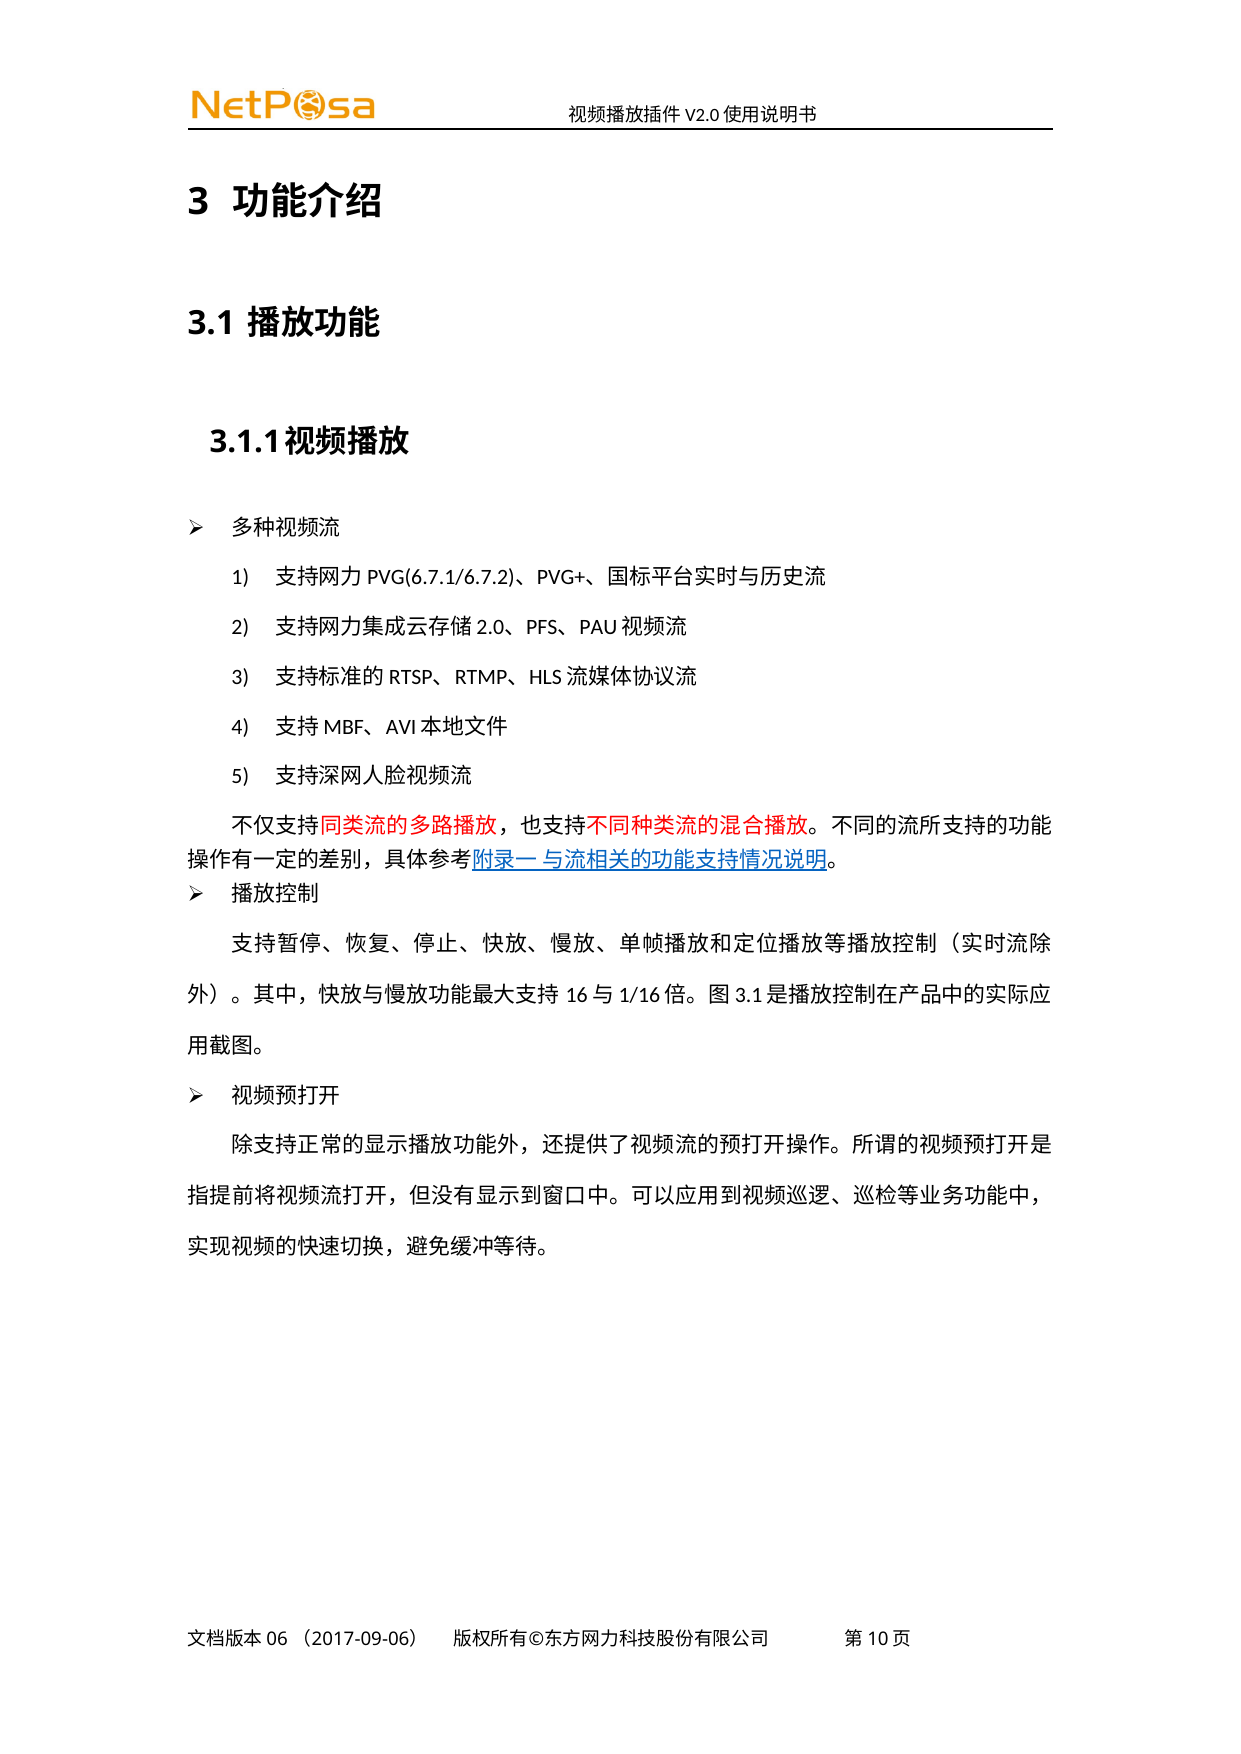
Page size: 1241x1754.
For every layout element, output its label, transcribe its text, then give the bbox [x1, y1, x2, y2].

subtitle 视频播放 [209, 405, 1031, 473]
list 支持网力PVG(6.7.1/6.7.2)、PVG+、国标平台实时与历史流 [231, 558, 1053, 592]
subtitle 功能介绍 [187, 164, 1053, 232]
list 支持标准的RTSP、RTMP、HLS流媒体协议流 [231, 658, 1053, 692]
text 支持暂停、恢复、停止、快放、慢放、单帧播放和定位播放等播放控制（实时流除外）。其中，快放与慢放功能最大支持16与1/16倍。图3.1是播放控制在产品中的实际应用截图。 [187, 925, 1053, 1061]
list 多种视频流 [187, 508, 1053, 542]
list 支持MBF、AVI本地文件 [231, 707, 1053, 741]
list 支持网力集成云存储2.0、PFS、PAU视频流 [231, 608, 1053, 642]
list 视频预打开 [187, 1076, 1053, 1110]
list 播放控制 [187, 875, 1053, 909]
subtitle 播放功能 [187, 286, 1053, 354]
picture [187, 88, 378, 121]
text 除支持正常的显示播放功能外，还提供了视频流的预打开操作。所谓的视频预打开是指提前将视频流打开，但没有显示到窗口中。可以应用到视频巡逻、巡检等业务功能中，实现视频的快速切换，避免缓冲等待。 [187, 1126, 1053, 1262]
text 不仅支持同类流的多路播放，也支持不同种类流的混合播放。不同的流所支持的功能操作有一定的差别，具体参考附录一 与流相关的功能支持情况说明。 [187, 807, 1053, 875]
list 支持深网人脸视频流 [231, 757, 1053, 791]
